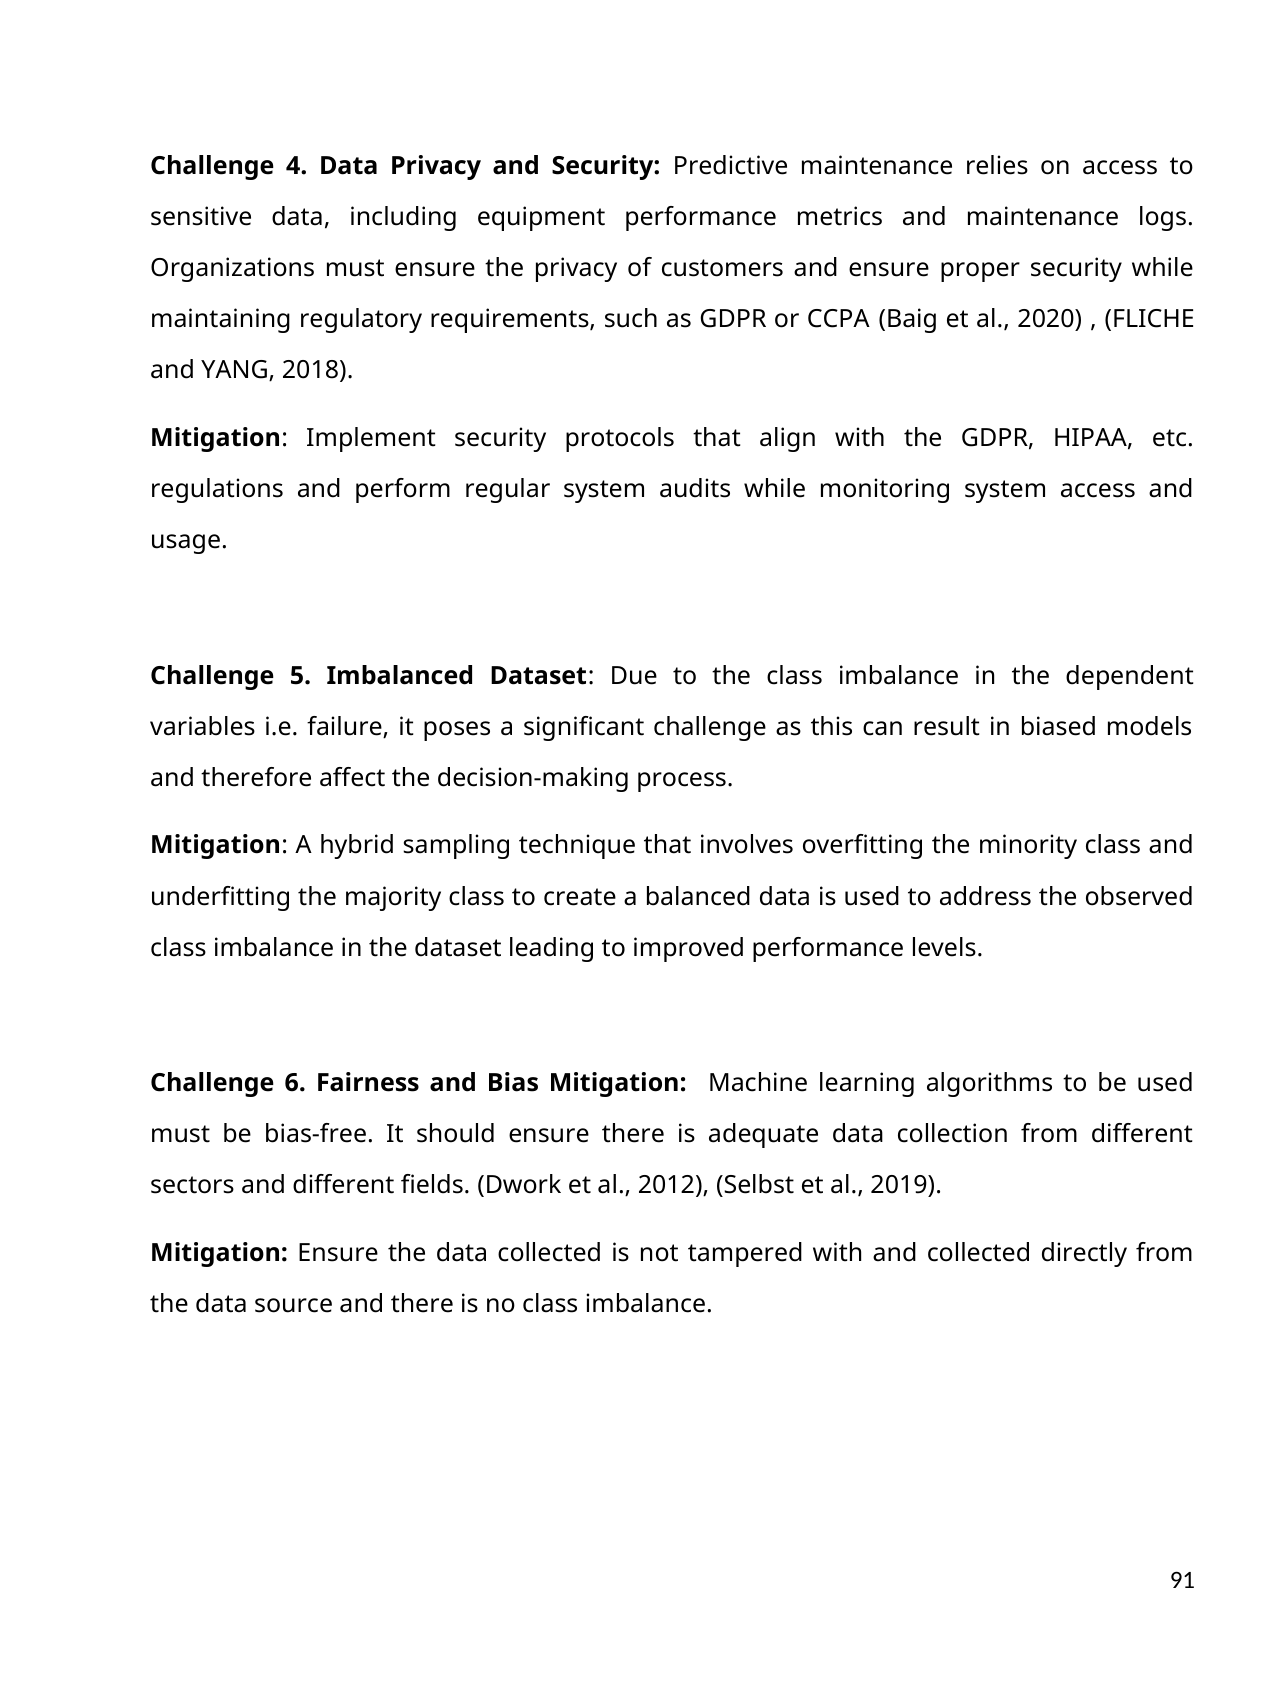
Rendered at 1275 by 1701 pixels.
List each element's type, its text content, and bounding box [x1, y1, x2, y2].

text Mitigation: Ensure the data collected is not tampered with and collected directly from the data source and there is no class imbalance. [150, 1234, 1195, 1319]
text Challenge 4. Data Privacy and Security: Predictive maintenance relies on access to sensitive data, including equipment performance metrics and maintenance logs. Organizations must ensure the privacy of customers and ensure proper security while maintaining regulatory requirements, such as GDPR or CCPA (Baig et al., 2020) , (FLICHE and YANG, 2018). [150, 148, 1195, 386]
text Mitigation: Implement security protocols that align with the GDPR, HIPAA, etc. regulations and perform regular system audits while monitoring system access and usage. [150, 420, 1195, 556]
text Mitigation: A hybrid sampling technique that involves overfitting the minority class and underfitting the majority class to create a balanced data is used to address the observed class imbalance in the dataset leading to improved performance levels. [150, 827, 1195, 963]
text Challenge 5. Imbalanced Dataset: Due to the class imbalance in the dependent variables i.e. failure, it poses a significant challenge as this can result in biased models and therefore affect the decision-making process. [150, 657, 1195, 793]
text Challenge 6. Fairness and Bias Mitigation: Machine learning algorithms to be used must be bias-free. It should ensure there is adequate data collection from different sectors and different fields. (Dwork et al., 2012), (Selbst et al., 2019). [150, 1064, 1195, 1201]
